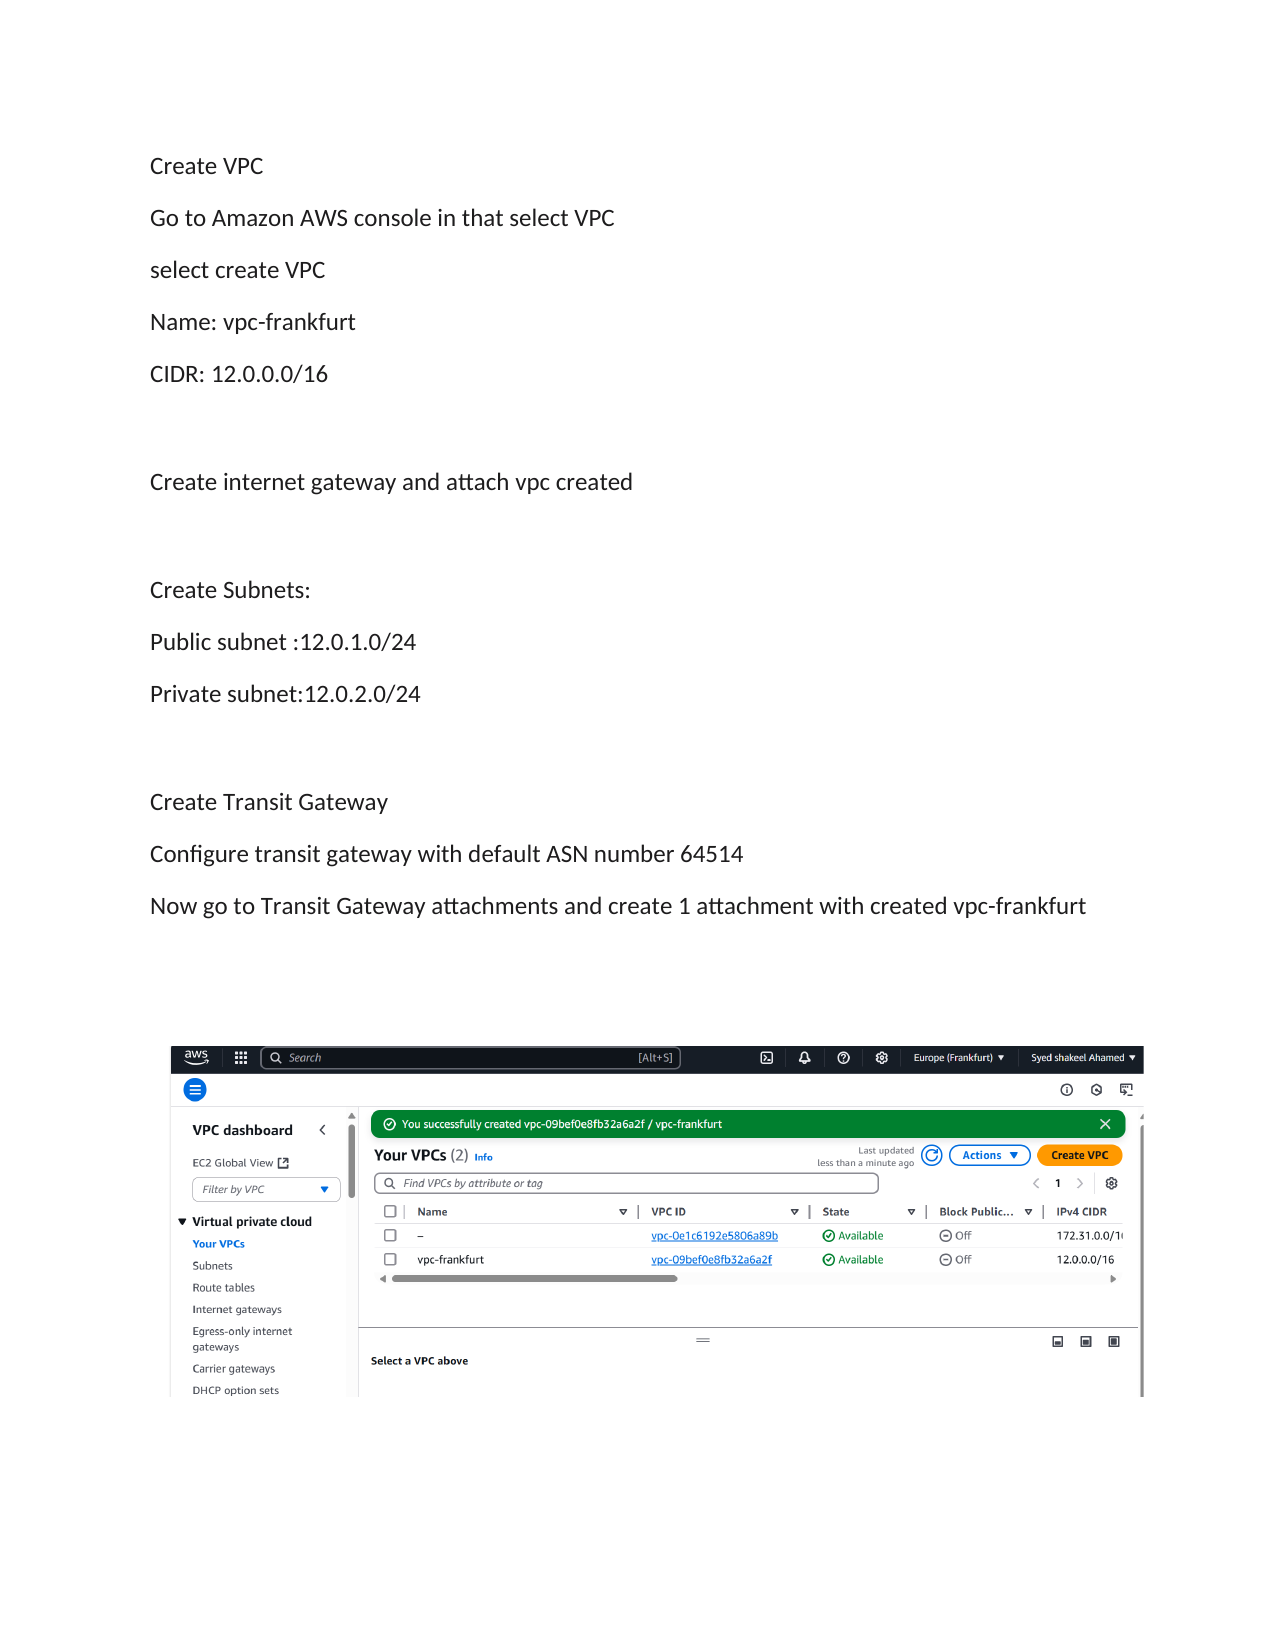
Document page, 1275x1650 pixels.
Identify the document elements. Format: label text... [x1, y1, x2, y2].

text Private subnet:12.0.2.0/24 [150, 678, 1125, 709]
text Public subnet :12.0.1.0/24 [150, 626, 1125, 657]
text Create internet gateway and attach vpc created [150, 466, 1125, 497]
text Create VPC [150, 150, 1125, 181]
text Create Subnets: [150, 574, 1125, 605]
text Go to Amazon AWS console in that select VPC [150, 202, 1125, 232]
text Create Transit Gateway [150, 786, 1125, 817]
text select create VPC [150, 254, 1125, 284]
text CIDR: 12.0.0.0/16 [150, 358, 1125, 388]
text Now go to Transit Gateway attachments and create 1 attachment with created vpc-frankfurt [150, 890, 1125, 921]
text Name: vpc-frankfurt [150, 306, 1125, 336]
text Configure transit gateway with default ASN number 64514 [150, 838, 1125, 869]
